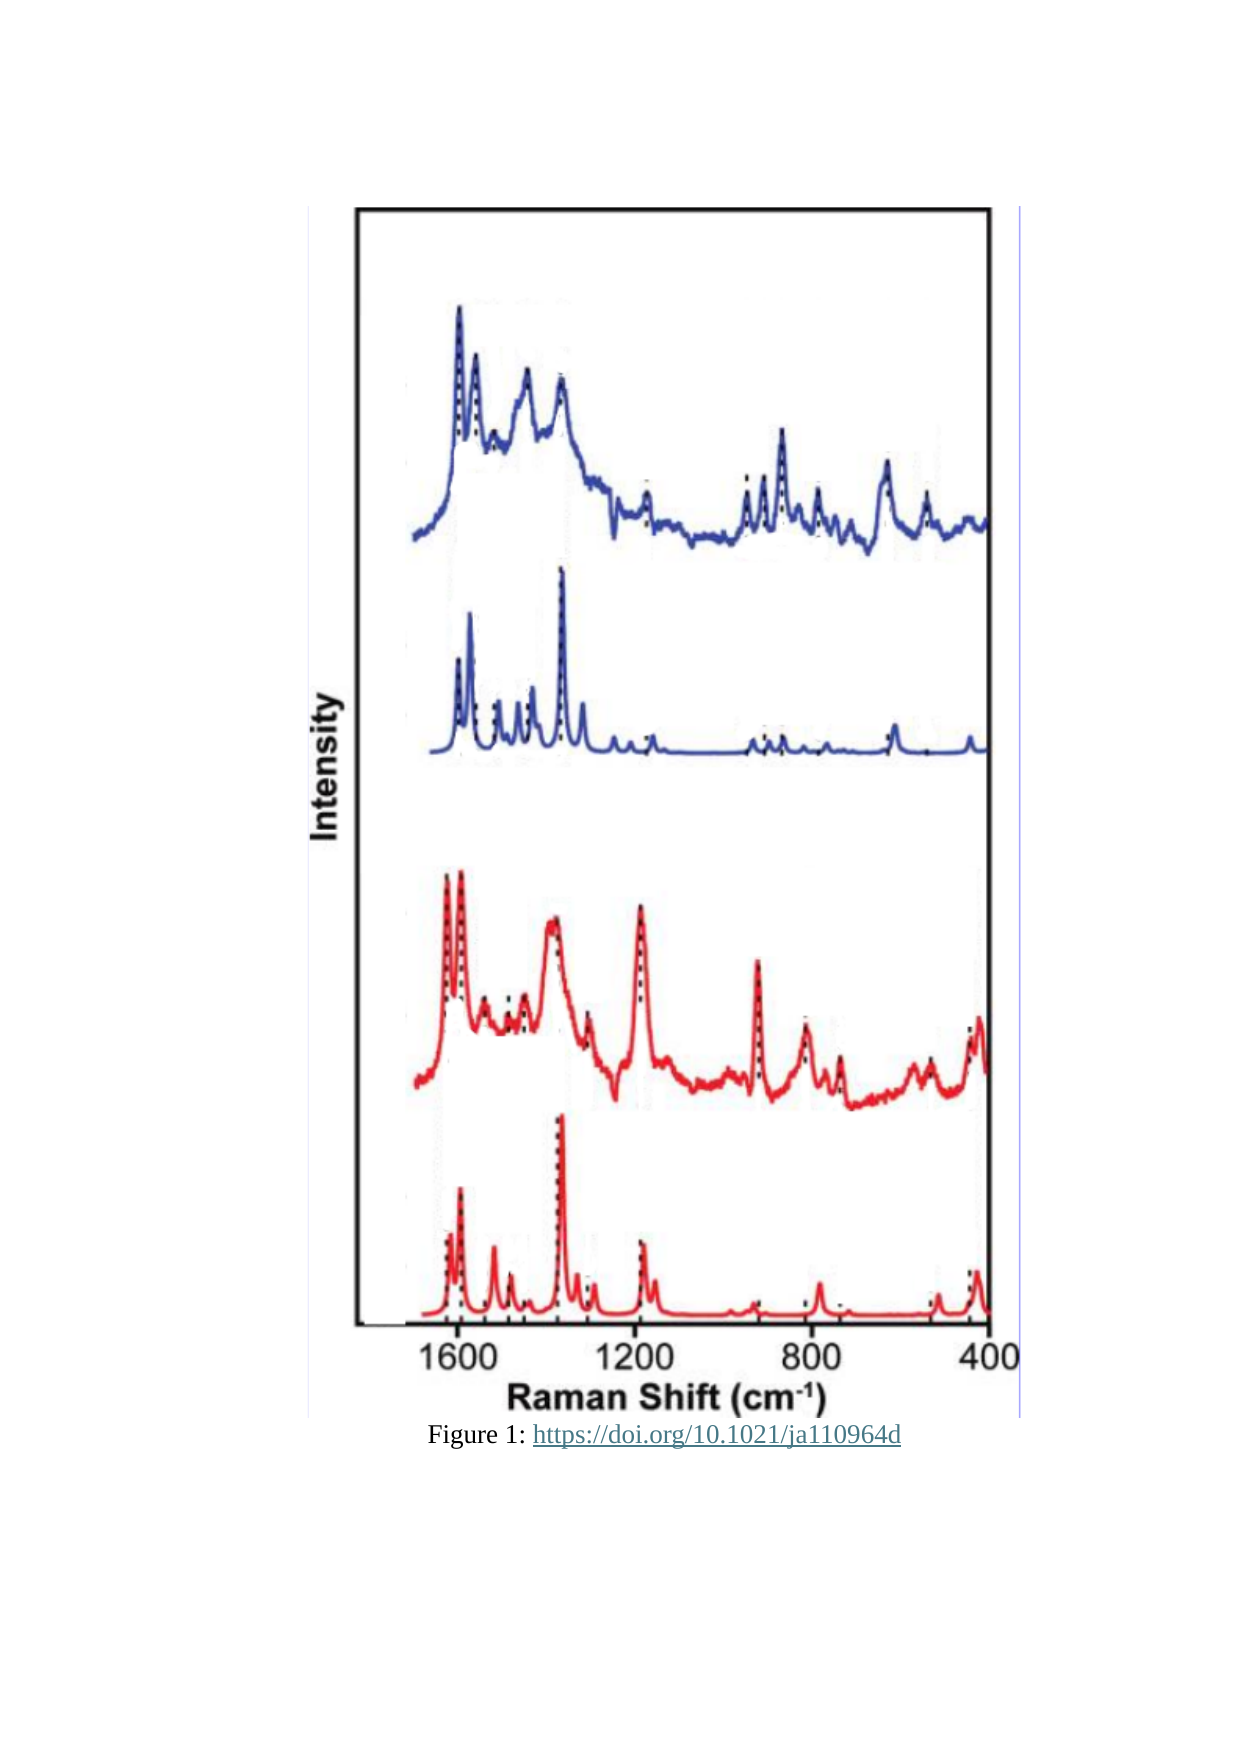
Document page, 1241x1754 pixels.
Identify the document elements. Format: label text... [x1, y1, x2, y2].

picture [307, 206, 1021, 1418]
text Figure 1: https://doi.org/10.1021/ja110964d [207, 1418, 1122, 1449]
